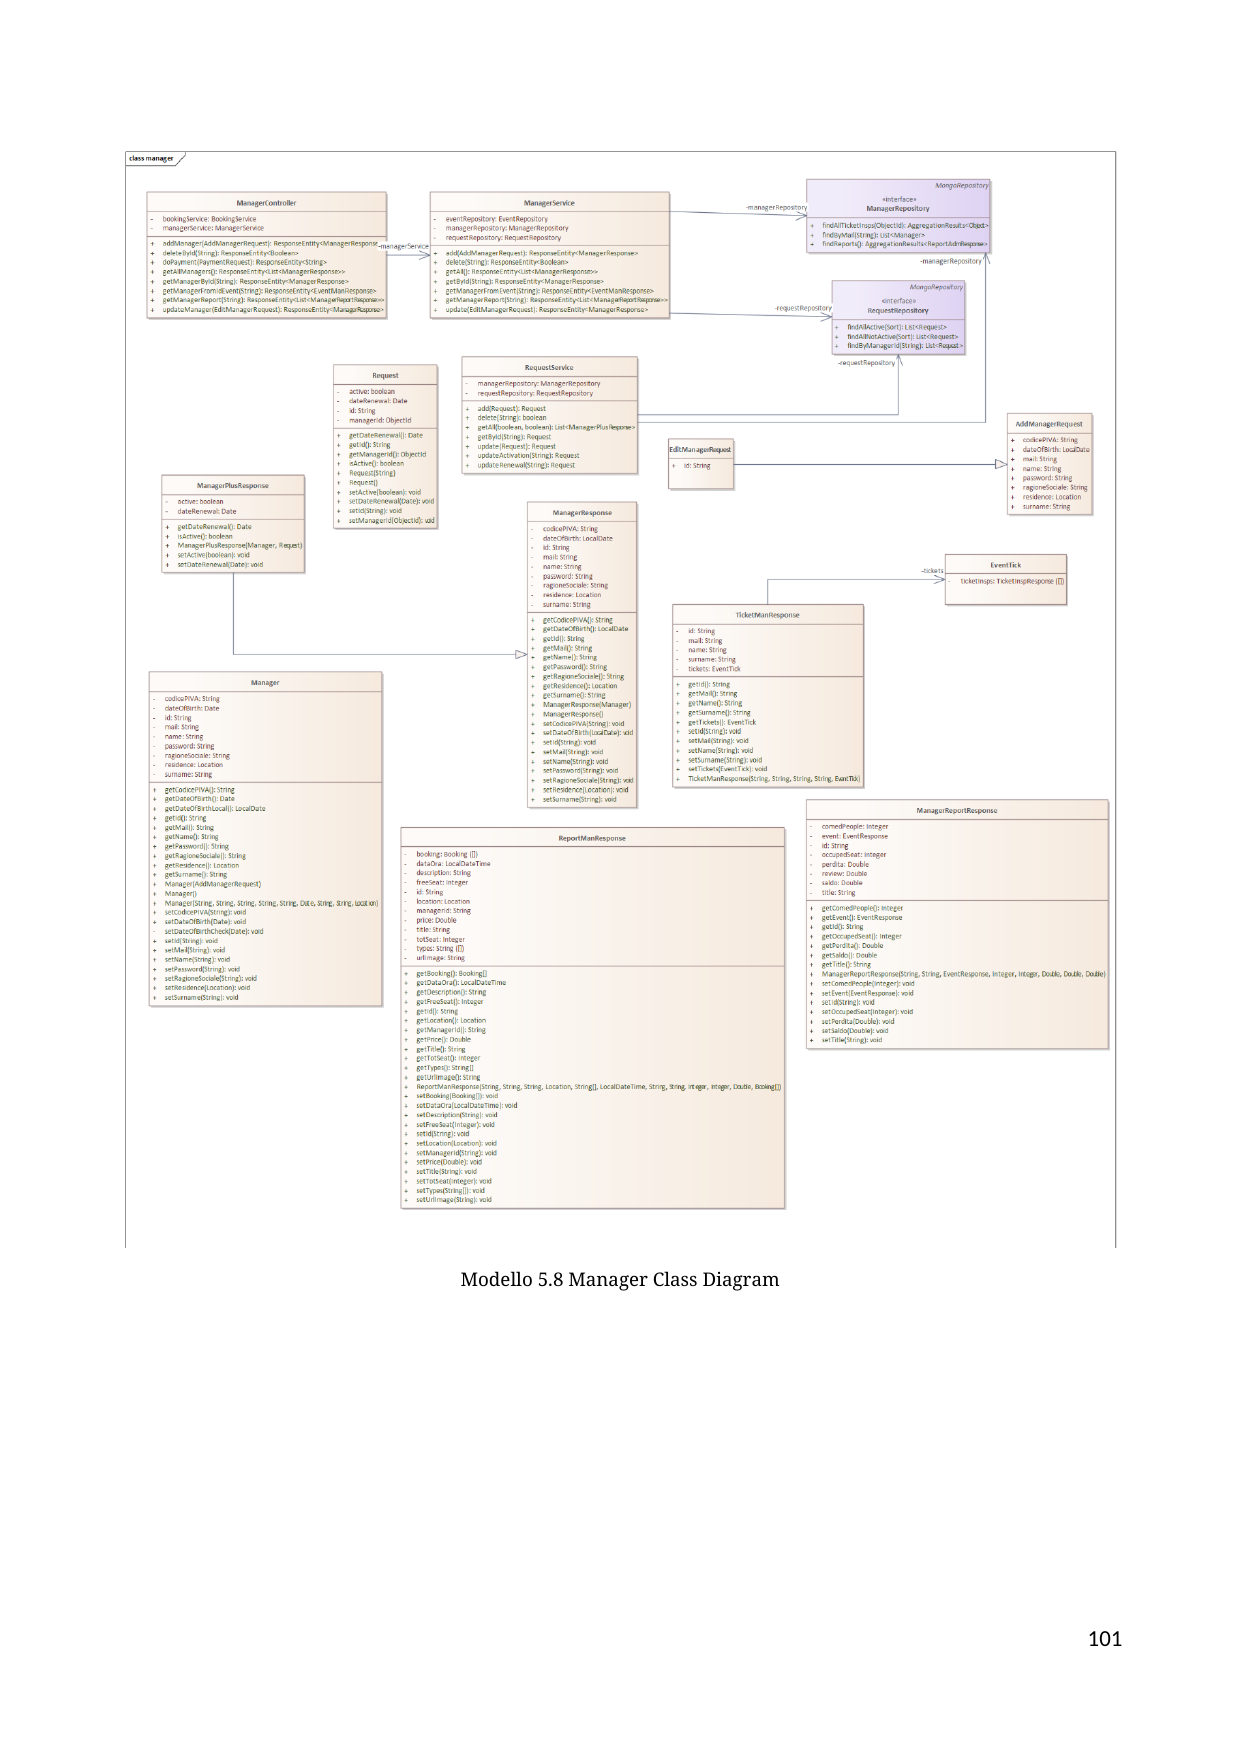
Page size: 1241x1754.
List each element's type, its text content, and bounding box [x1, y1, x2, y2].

text Modello 5.8 Manager Class Diagram [118, 1266, 1122, 1292]
picture [122, 147, 1118, 1248]
